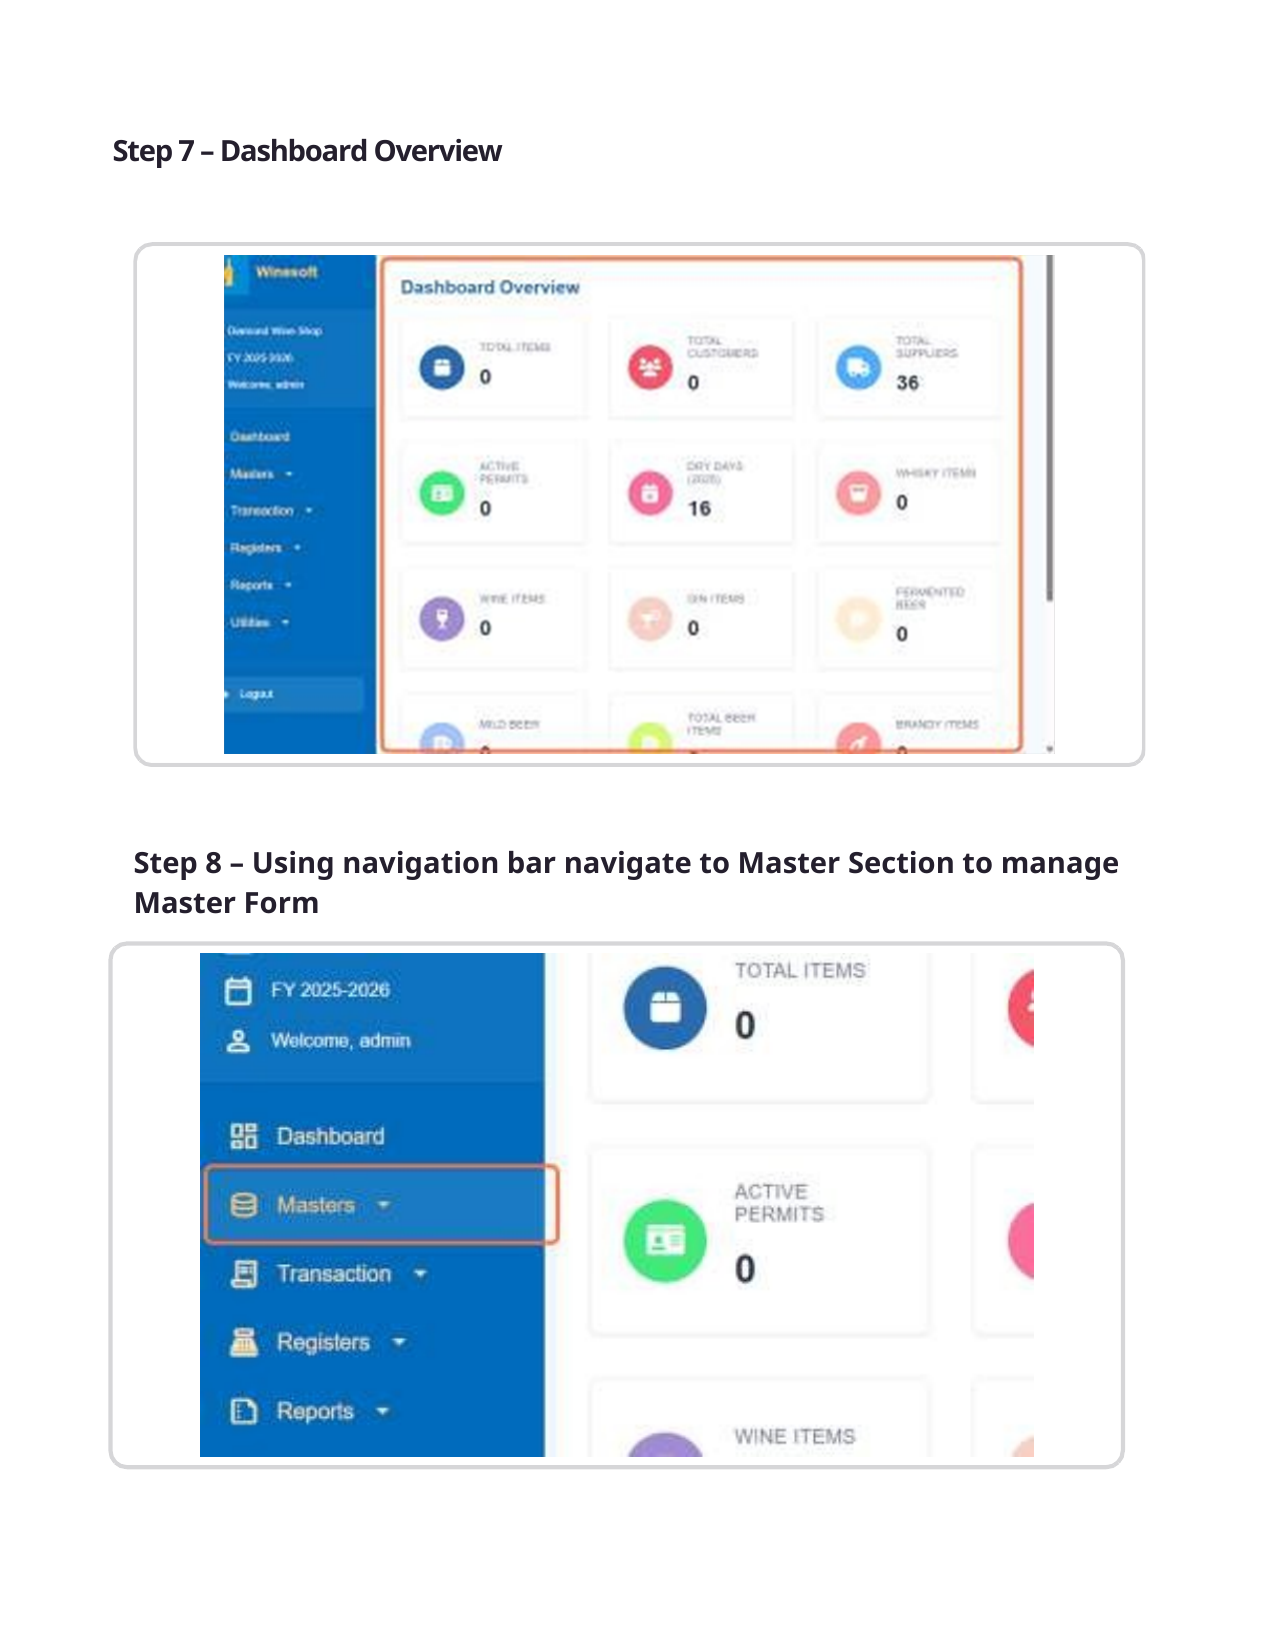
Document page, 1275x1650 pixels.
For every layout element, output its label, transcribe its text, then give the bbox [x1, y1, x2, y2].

picture [133, 242, 1146, 767]
picture [200, 953, 1034, 1457]
text Step 7 – Dashboard Overview [112, 131, 1162, 170]
text Step 8 – Using navigation bar navigate to Master Section to manage Master Form [133, 842, 1162, 922]
